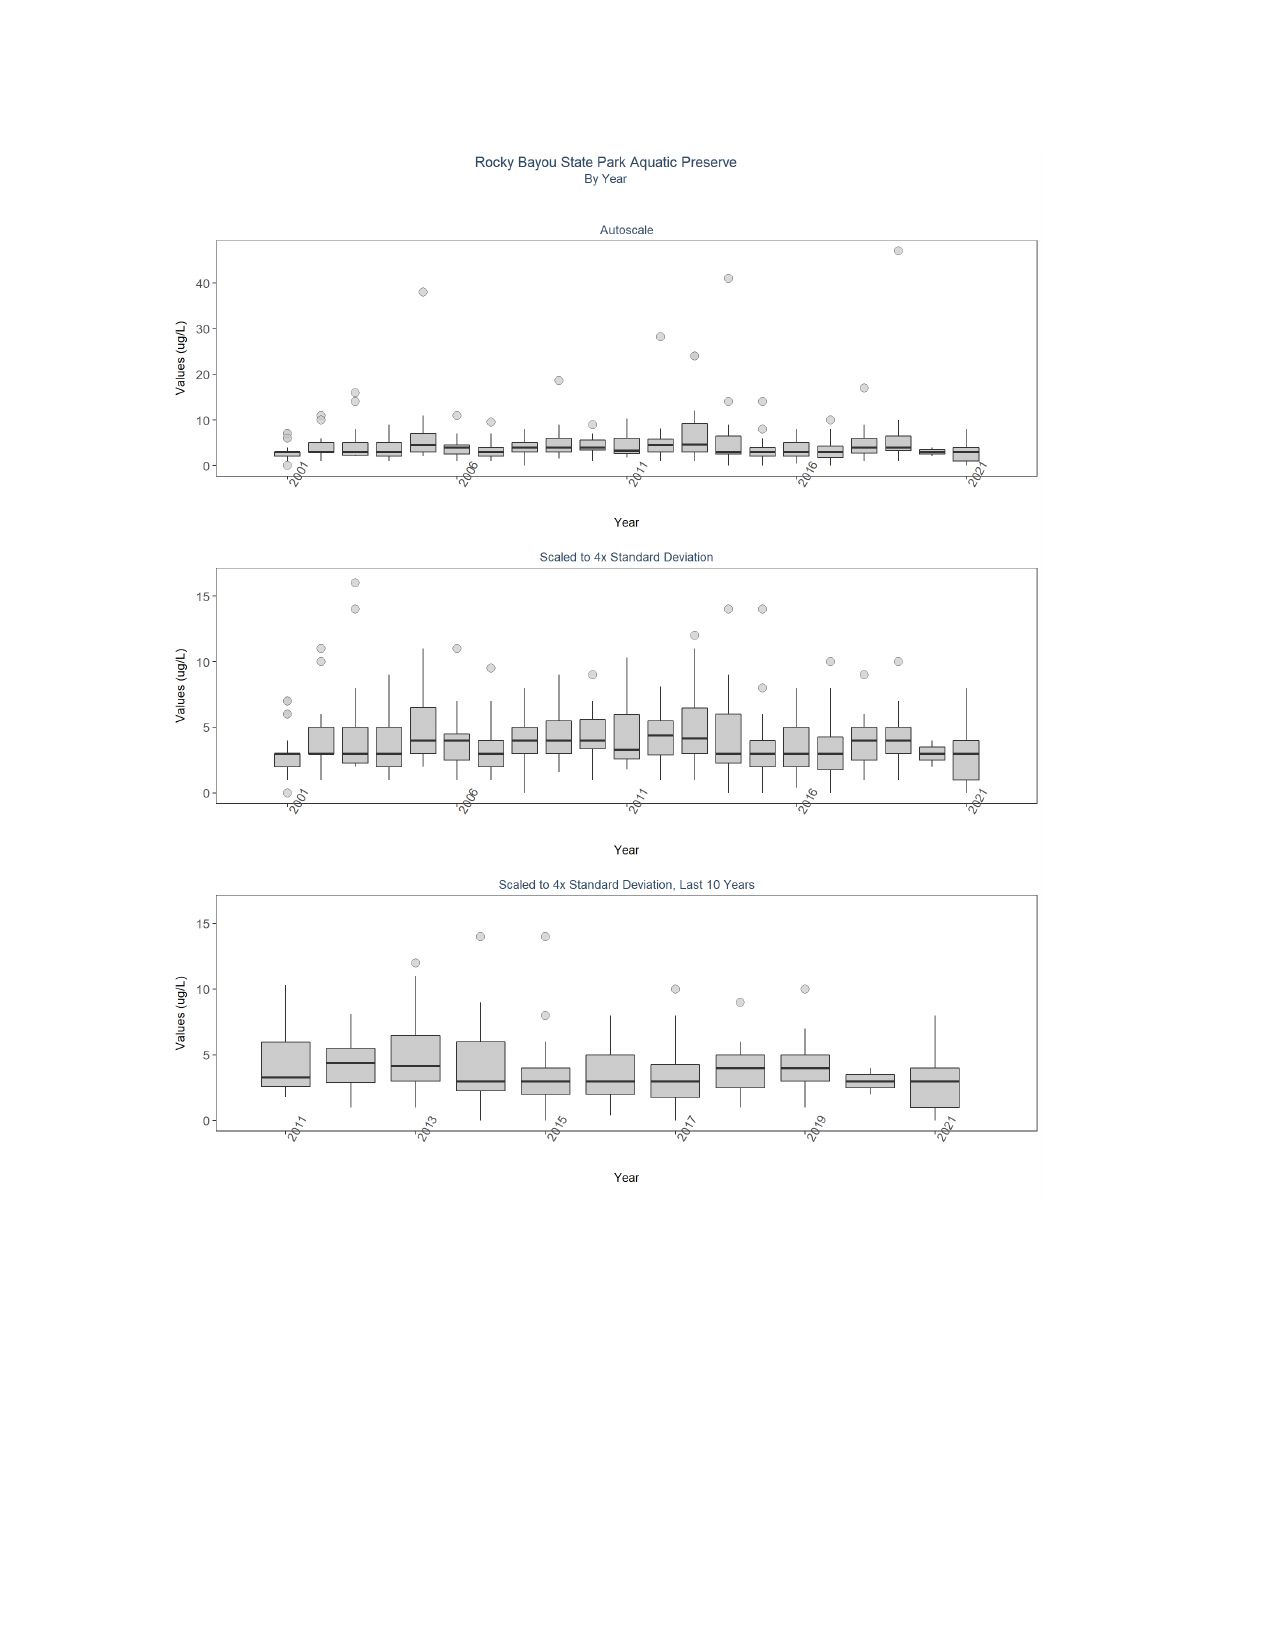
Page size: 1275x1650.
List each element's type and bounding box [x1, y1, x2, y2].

picture [168, 150, 1044, 1200]
